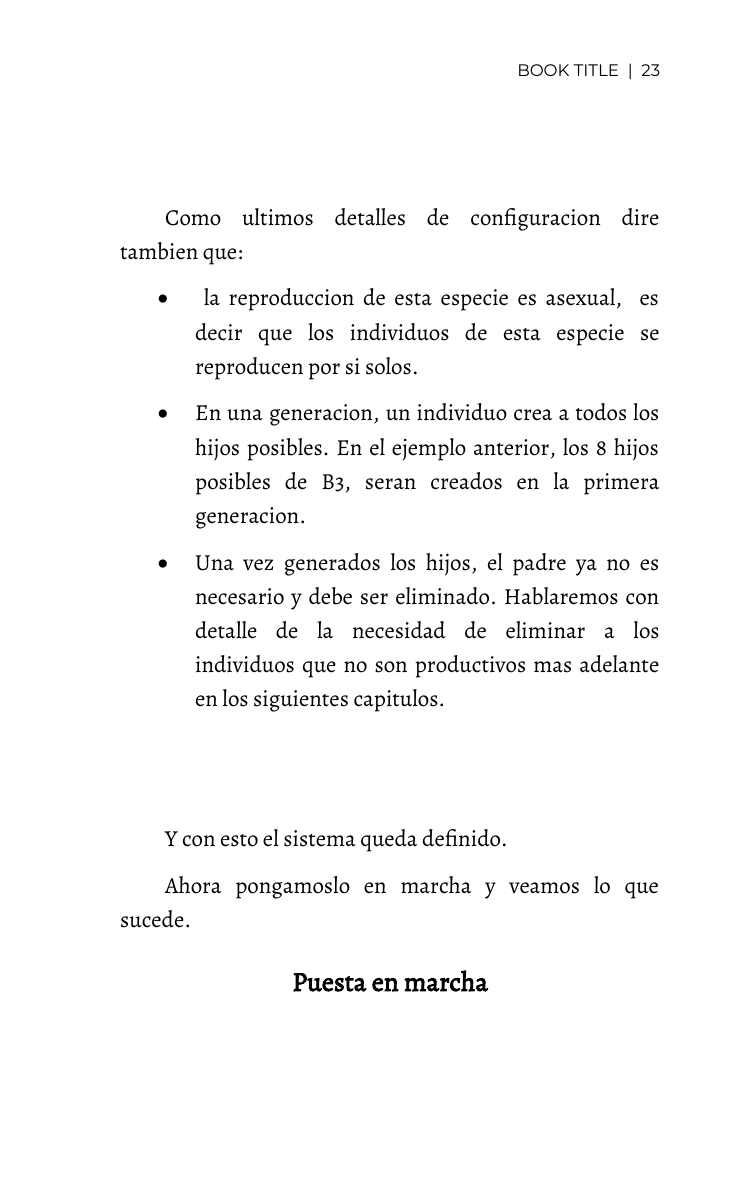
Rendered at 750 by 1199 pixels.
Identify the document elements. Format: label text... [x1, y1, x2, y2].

text Como ultimos detalles de configuracion dire tambien que: [120, 202, 660, 267]
list En una generacion, un individuo crea a todos los hijos posibles. En el ejemplo anterior, los 8 hijos posibles de B3, seran creados en la primera generacion. [157, 397, 660, 531]
list la reproduccion de esta especie es asexual, es decir que los individuos de esta especie se reproducen por si solos. [157, 282, 660, 382]
text Ahora pongamoslo en marcha y veamos lo que sucede. [120, 870, 660, 935]
subtitle Puesta en marcha [120, 963, 660, 1000]
list Una vez generados los hijos, el padre ya no es necesario y debe ser eliminado. Hablaremos con detalle de la necesidad de eliminar a los individuos que no son productivos mas adelante en los siguientes capitulos. [157, 547, 660, 714]
text Y con esto el sistema queda definido. [120, 823, 660, 854]
